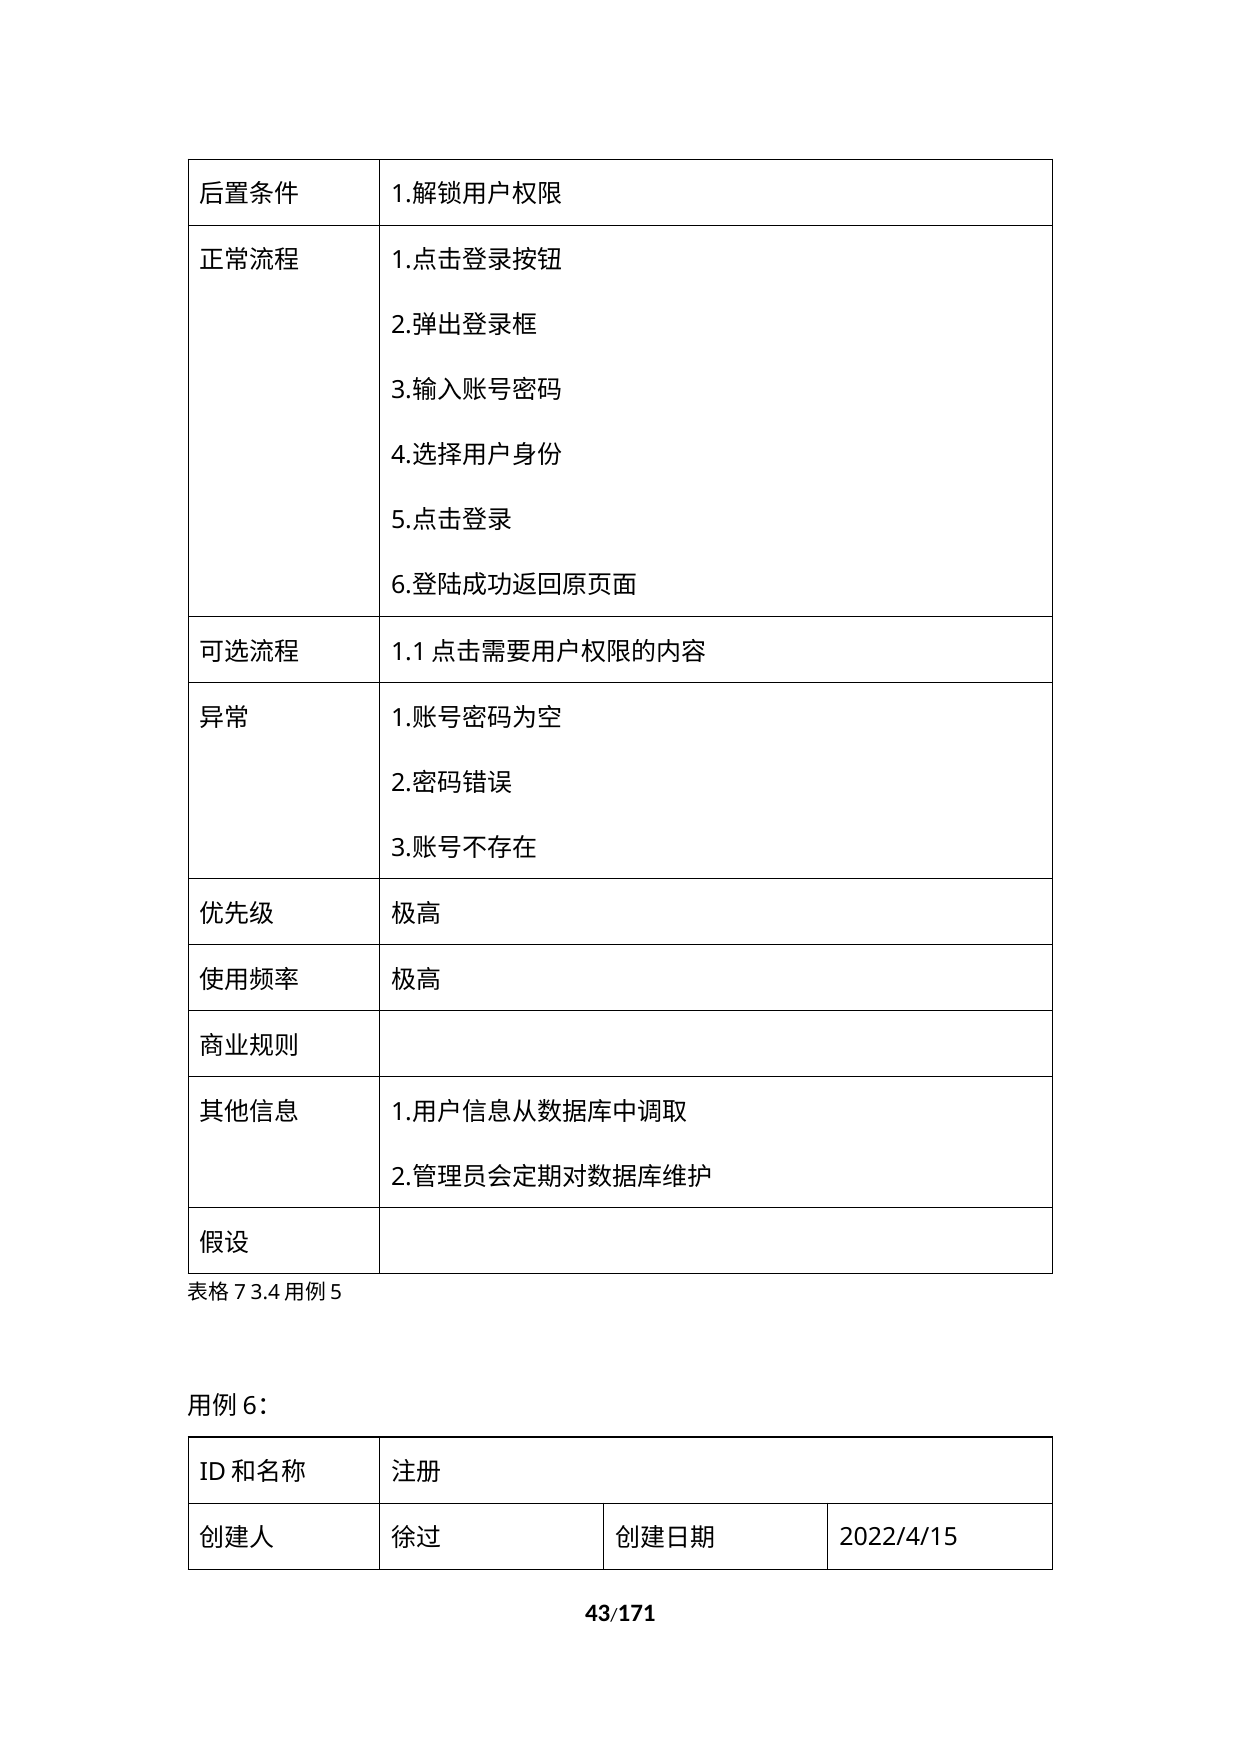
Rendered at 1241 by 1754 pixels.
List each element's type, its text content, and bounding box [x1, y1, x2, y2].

table_cell 商业规则 [189, 1011, 379, 1076]
table_cell 可选流程 [189, 617, 379, 682]
table_cell 使用频率 [189, 945, 379, 1010]
table_cell 正常流程 [189, 226, 379, 616]
table_cell 创建日期 [604, 1504, 827, 1568]
table_cell 1.用户信息从数据库中调取 2.管理员会定期对数据库维护 [380, 1077, 1052, 1207]
table_cell 异常 [189, 683, 379, 878]
text 用例6： [187, 1371, 1053, 1436]
table_cell 极高 [380, 879, 1052, 944]
table_cell [380, 1011, 1052, 1076]
table_cell 其他信息 [189, 1077, 379, 1207]
table_header 注册 [380, 1438, 1052, 1502]
table_cell 后置条件 [189, 160, 379, 224]
table_cell 创建人 [189, 1504, 379, 1568]
table_cell 1.解锁用户权限 [380, 160, 1052, 224]
table_cell 徐过 [380, 1504, 603, 1568]
table_cell [380, 1208, 1052, 1273]
table_cell 极高 [380, 945, 1052, 1010]
table_cell 1.点击登录按钮 2.弹出登录框 3.输入账号密码 4.选择用户身份 5.点击登录 6.登陆成功返回原页面 [380, 226, 1052, 616]
table_cell 优先级 [189, 879, 379, 944]
table_header ID和名称 [189, 1438, 379, 1502]
text 表格 7 3.4用例5 [187, 1274, 1053, 1306]
table_cell 假设 [189, 1208, 379, 1273]
table_cell 1.账号密码为空 2.密码错误 3.账号不存在 [380, 683, 1052, 878]
table_cell 2022/4/15 [828, 1504, 1052, 1568]
table_cell 1.1点击需要用户权限的内容 [380, 617, 1052, 682]
